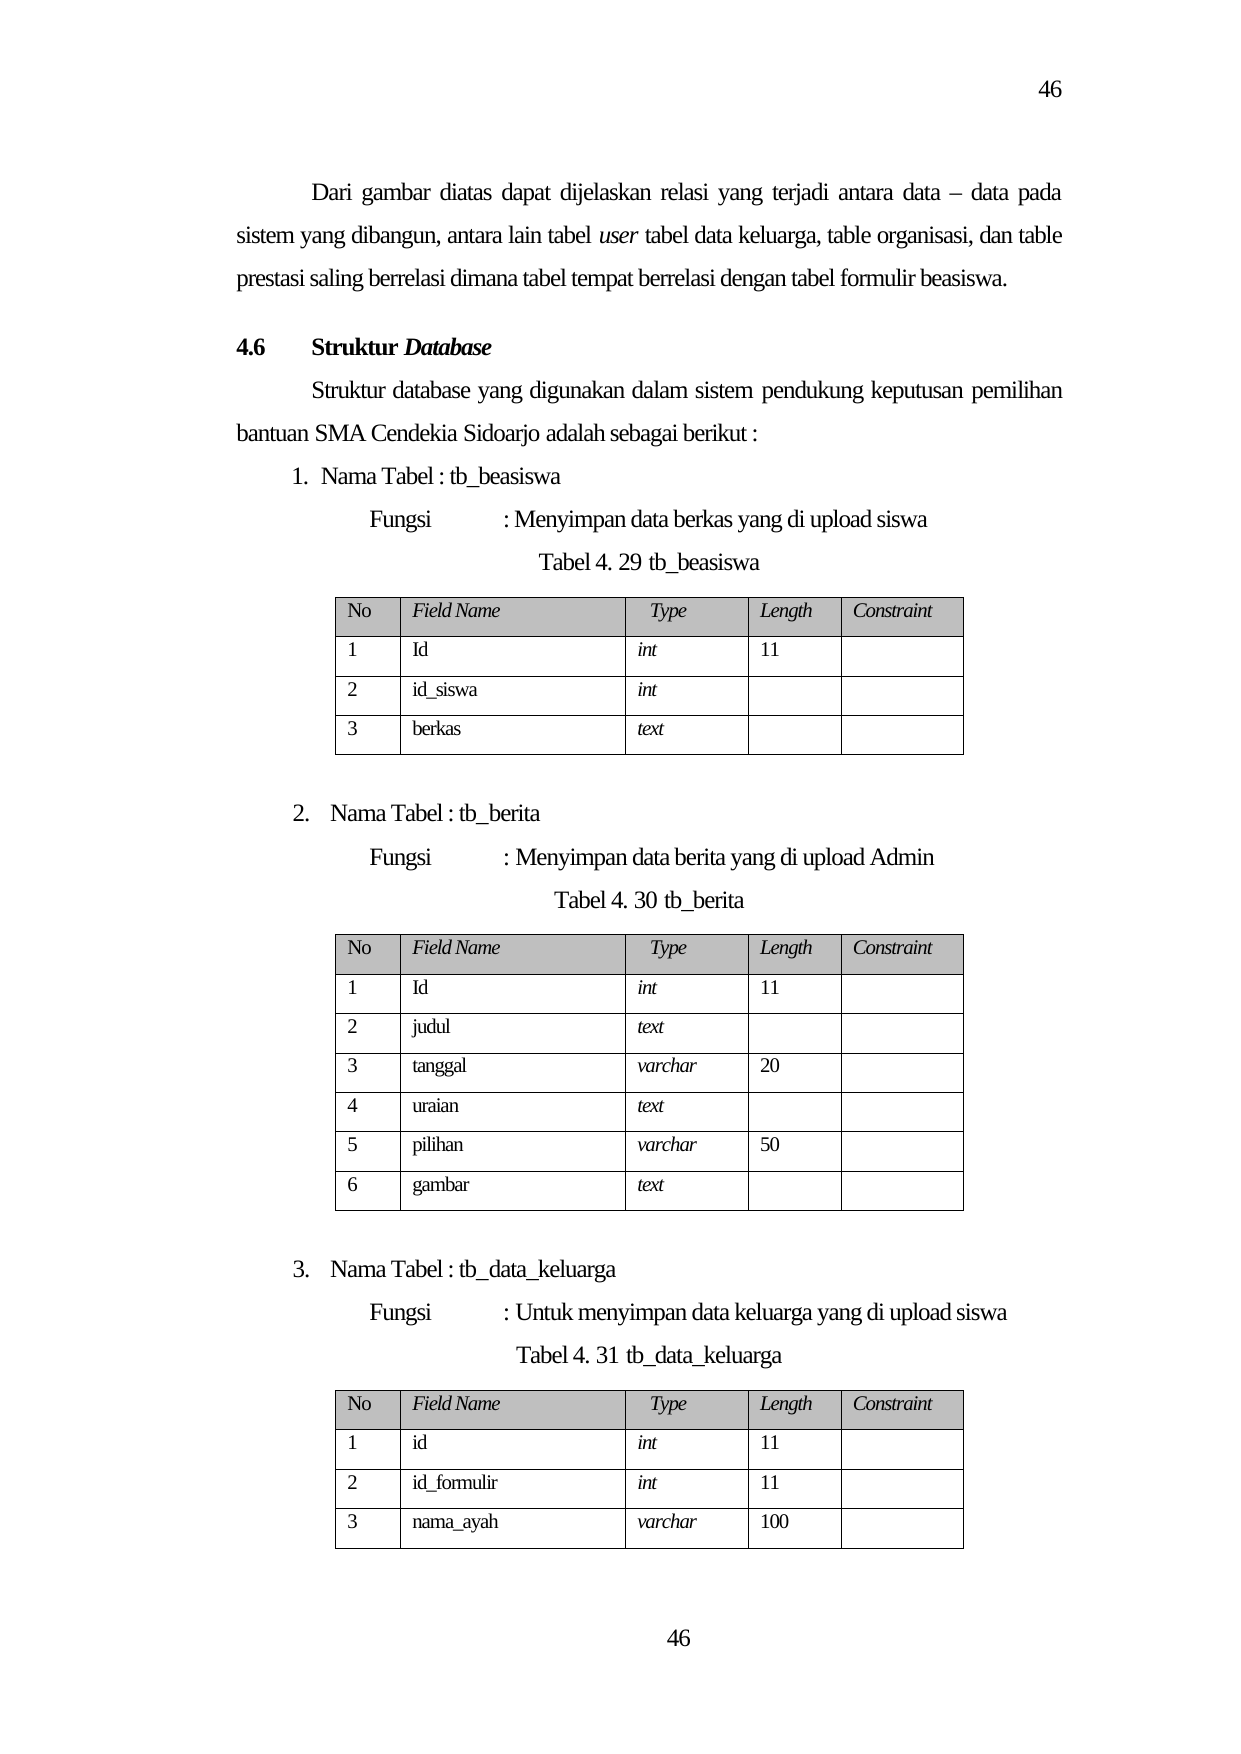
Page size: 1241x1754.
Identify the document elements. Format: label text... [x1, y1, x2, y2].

table_cell [842, 1054, 963, 1092]
table_cell pilihan [401, 1132, 625, 1171]
table_header Field Name [401, 598, 625, 636]
table_cell 11 [749, 975, 841, 1013]
table_header Length [749, 935, 841, 974]
list Fungsi : Untuk menyimpan data keluarga yang di upload siswa [310, 1297, 1063, 1326]
table_cell int [626, 1430, 748, 1469]
table_cell 1 [336, 975, 400, 1013]
list Fungsi : Menyimpan data berita yang di upload Admin [310, 842, 1063, 870]
table_cell text [626, 1172, 748, 1210]
table_cell [842, 1132, 963, 1171]
table_header Type [626, 598, 748, 636]
table_cell 1 [336, 637, 400, 676]
table_cell [842, 1172, 963, 1210]
table_header Field Name [401, 935, 625, 974]
table_cell [749, 677, 841, 715]
text Tabel 4. 31 tb_data_keluarga [236, 1340, 1063, 1369]
table_cell 3 [336, 716, 400, 754]
table_header No [336, 1391, 400, 1429]
table_cell Id [401, 975, 625, 1013]
table_cell id_formulir [401, 1470, 625, 1508]
table_header Length [749, 1391, 841, 1429]
table_cell id [401, 1430, 625, 1469]
table_cell 3 [336, 1054, 400, 1092]
table_cell [842, 1430, 963, 1469]
table_cell 11 [749, 637, 841, 676]
table_cell 4 [336, 1093, 400, 1131]
table_header No [336, 598, 400, 636]
table_cell [749, 716, 841, 754]
list Nama Tabel : tb_berita [292, 798, 1063, 827]
table_cell 11 [749, 1430, 841, 1469]
table_cell [842, 1093, 963, 1131]
table_cell varchar [626, 1132, 748, 1171]
table_cell 11 [749, 1470, 841, 1508]
table_cell [842, 716, 963, 754]
list Nama Tabel : tb_beasiswa [291, 461, 1063, 490]
table_cell text [626, 1093, 748, 1131]
table_cell Id [401, 637, 625, 676]
list Struktur database yang digunakan dalam sistem pendukung keputusan pemilihan bantuan SMA Cendekia Sidoarjo adalah sebagai berikut : [236, 375, 1063, 447]
list Fungsi : Menyimpan data berkas yang di upload siswa [310, 504, 1063, 533]
table_cell varchar [626, 1054, 748, 1092]
table_cell tanggal [401, 1054, 625, 1092]
table_cell 1 [336, 1430, 400, 1469]
table_cell judul [401, 1014, 625, 1052]
table_cell nama_ayah [401, 1509, 625, 1547]
table_cell varchar [626, 1509, 748, 1547]
table_cell 100 [749, 1509, 841, 1547]
table_header Constraint [842, 1391, 963, 1429]
table_cell int [626, 677, 748, 715]
table_header Type [626, 1391, 748, 1429]
table_cell text [626, 1014, 748, 1052]
table_header Constraint [842, 935, 963, 974]
subtitle 4.6 Struktur Database [236, 332, 1063, 360]
table_cell 20 [749, 1054, 841, 1092]
table_cell gambar [401, 1172, 625, 1210]
table_cell [842, 1470, 963, 1508]
table_cell 2 [336, 677, 400, 715]
table_cell int [626, 1470, 748, 1508]
table_header No [336, 935, 400, 974]
table_cell int [626, 637, 748, 676]
table_cell [749, 1093, 841, 1131]
table_cell [749, 1014, 841, 1052]
table_cell [842, 1509, 963, 1547]
table_cell 6 [336, 1172, 400, 1210]
table_cell [842, 975, 963, 1013]
table_cell [842, 677, 963, 715]
table_cell [842, 637, 963, 676]
table_cell 2 [336, 1014, 400, 1052]
table_cell id_siswa [401, 677, 625, 715]
table_cell uraian [401, 1093, 625, 1131]
table_header Length [749, 598, 841, 636]
table_cell 5 [336, 1132, 400, 1171]
table_header Constraint [842, 598, 963, 636]
table_cell [842, 1014, 963, 1052]
table_cell [749, 1172, 841, 1210]
table_cell 3 [336, 1509, 400, 1547]
table_header Field Name [401, 1391, 625, 1429]
table_cell 2 [336, 1470, 400, 1508]
text Dari gambar diatas dapat dijelaskan relasi yang terjadi antara data – data pada sistem yang dibangun, antara lain tabel user tabel data keluarga, table organisasi, dan table prestasi saling berrelasi dimana tabel tempat berrelasi dengan tabel formulir beasiswa. [236, 177, 1063, 292]
table_cell berkas [401, 716, 625, 754]
text Tabel 4. 30 tb_berita [236, 885, 1063, 913]
table_cell 50 [749, 1132, 841, 1171]
text Tabel 4. 29 tb_beasiswa [236, 547, 1063, 576]
table_header Type [626, 935, 748, 974]
list Nama Tabel : tb_data_keluarga [292, 1254, 1063, 1283]
table_cell int [626, 975, 748, 1013]
table_cell text [626, 716, 748, 754]
